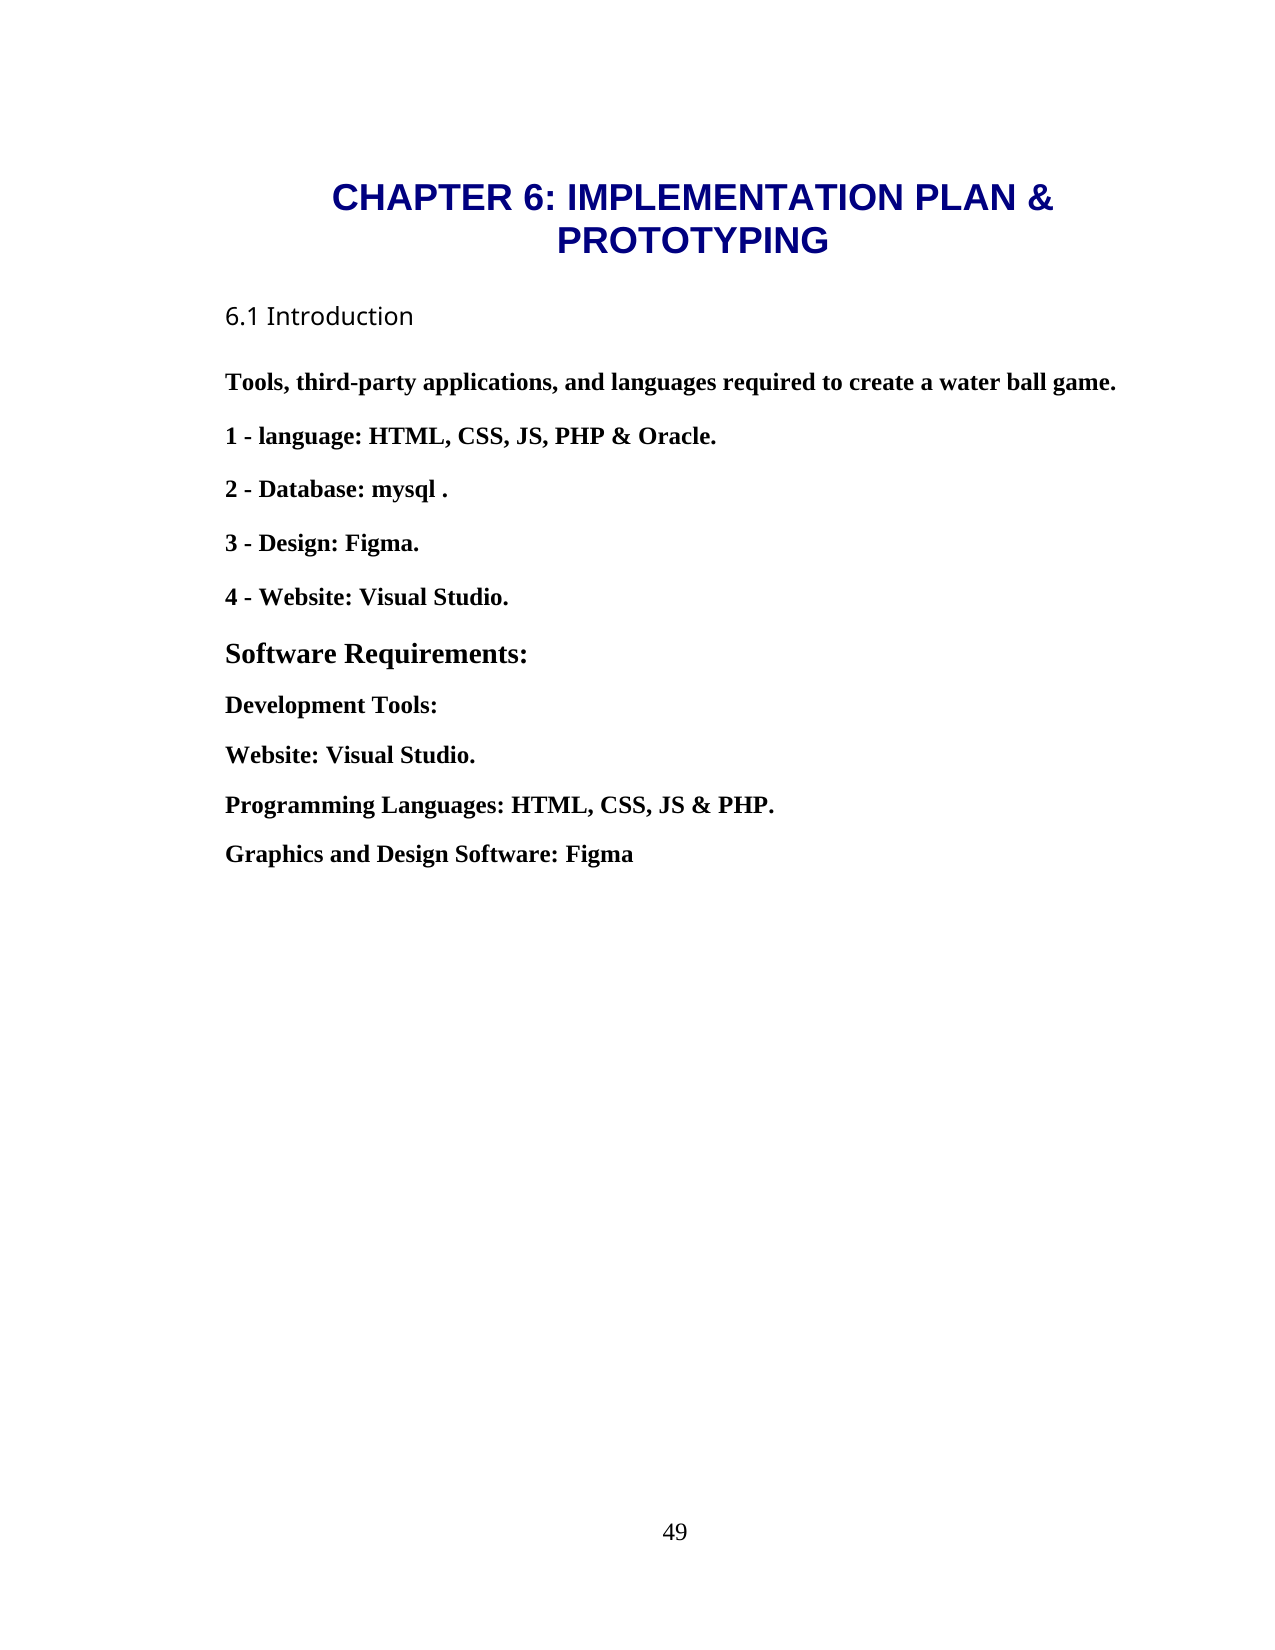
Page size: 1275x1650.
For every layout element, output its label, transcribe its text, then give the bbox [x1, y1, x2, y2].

text Development Tools: [225, 691, 1125, 719]
text Programming Languages: HTML, CSS, JS & PHP. [225, 790, 1125, 818]
text 2 - Database: mysql . [225, 474, 1125, 503]
subtitle 6.1 Introduction [225, 299, 1125, 333]
text Website: Visual Studio. [225, 740, 1125, 769]
text Tools, third-party applications, and languages required to create a water ball game. [225, 367, 1125, 396]
text 1 - language: HTML, CSS, JS, PHP & Oracle. [225, 421, 1125, 449]
text Software Requirements: [225, 636, 1125, 670]
text Graphics and Design Software: Figma [225, 839, 1125, 868]
text 3 - Design: Figma. [225, 528, 1125, 557]
subtitle CHAPTER 6: Implementation Plan & Prototyping [261, 175, 1125, 261]
text 4 - Website: Visual Studio. [225, 582, 1125, 611]
